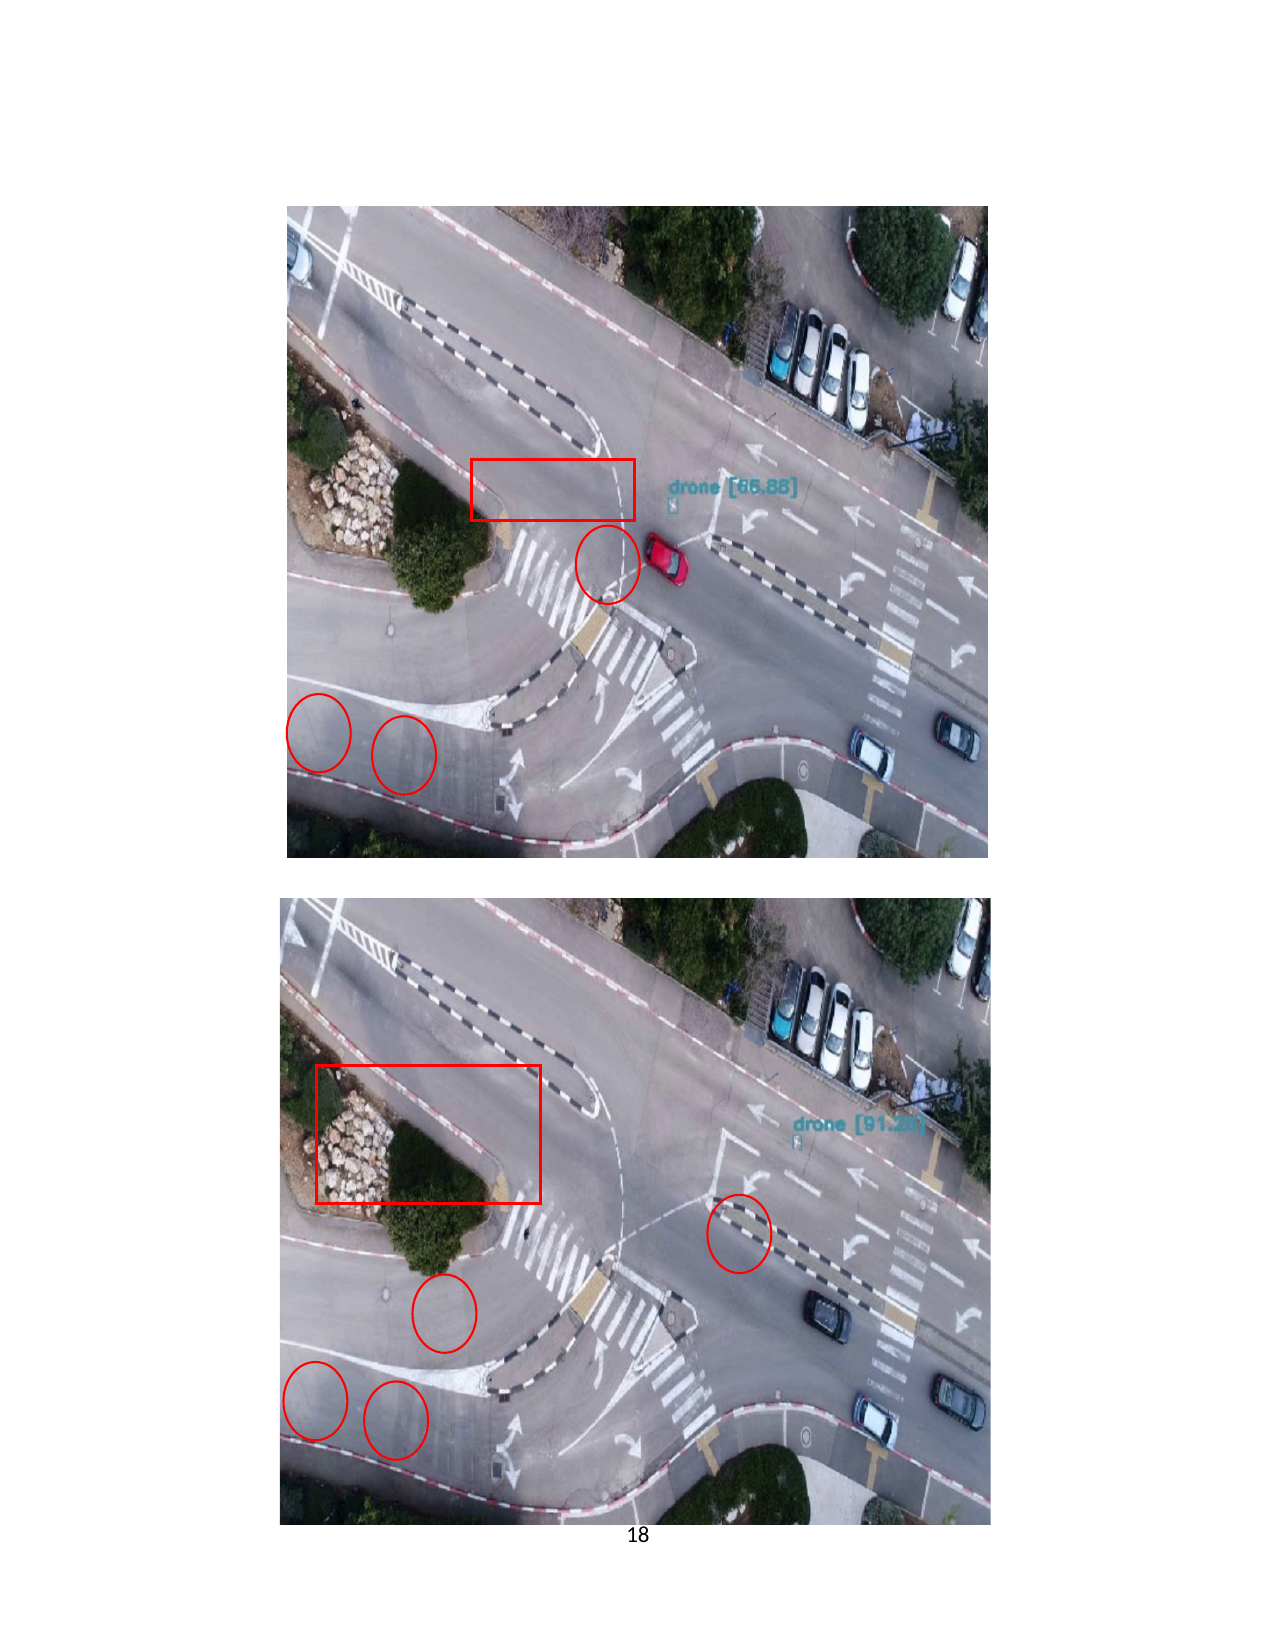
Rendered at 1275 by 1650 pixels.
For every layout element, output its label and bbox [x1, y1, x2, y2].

picture [279, 898, 991, 1525]
picture [287, 206, 988, 858]
picture [288, 696, 349, 771]
